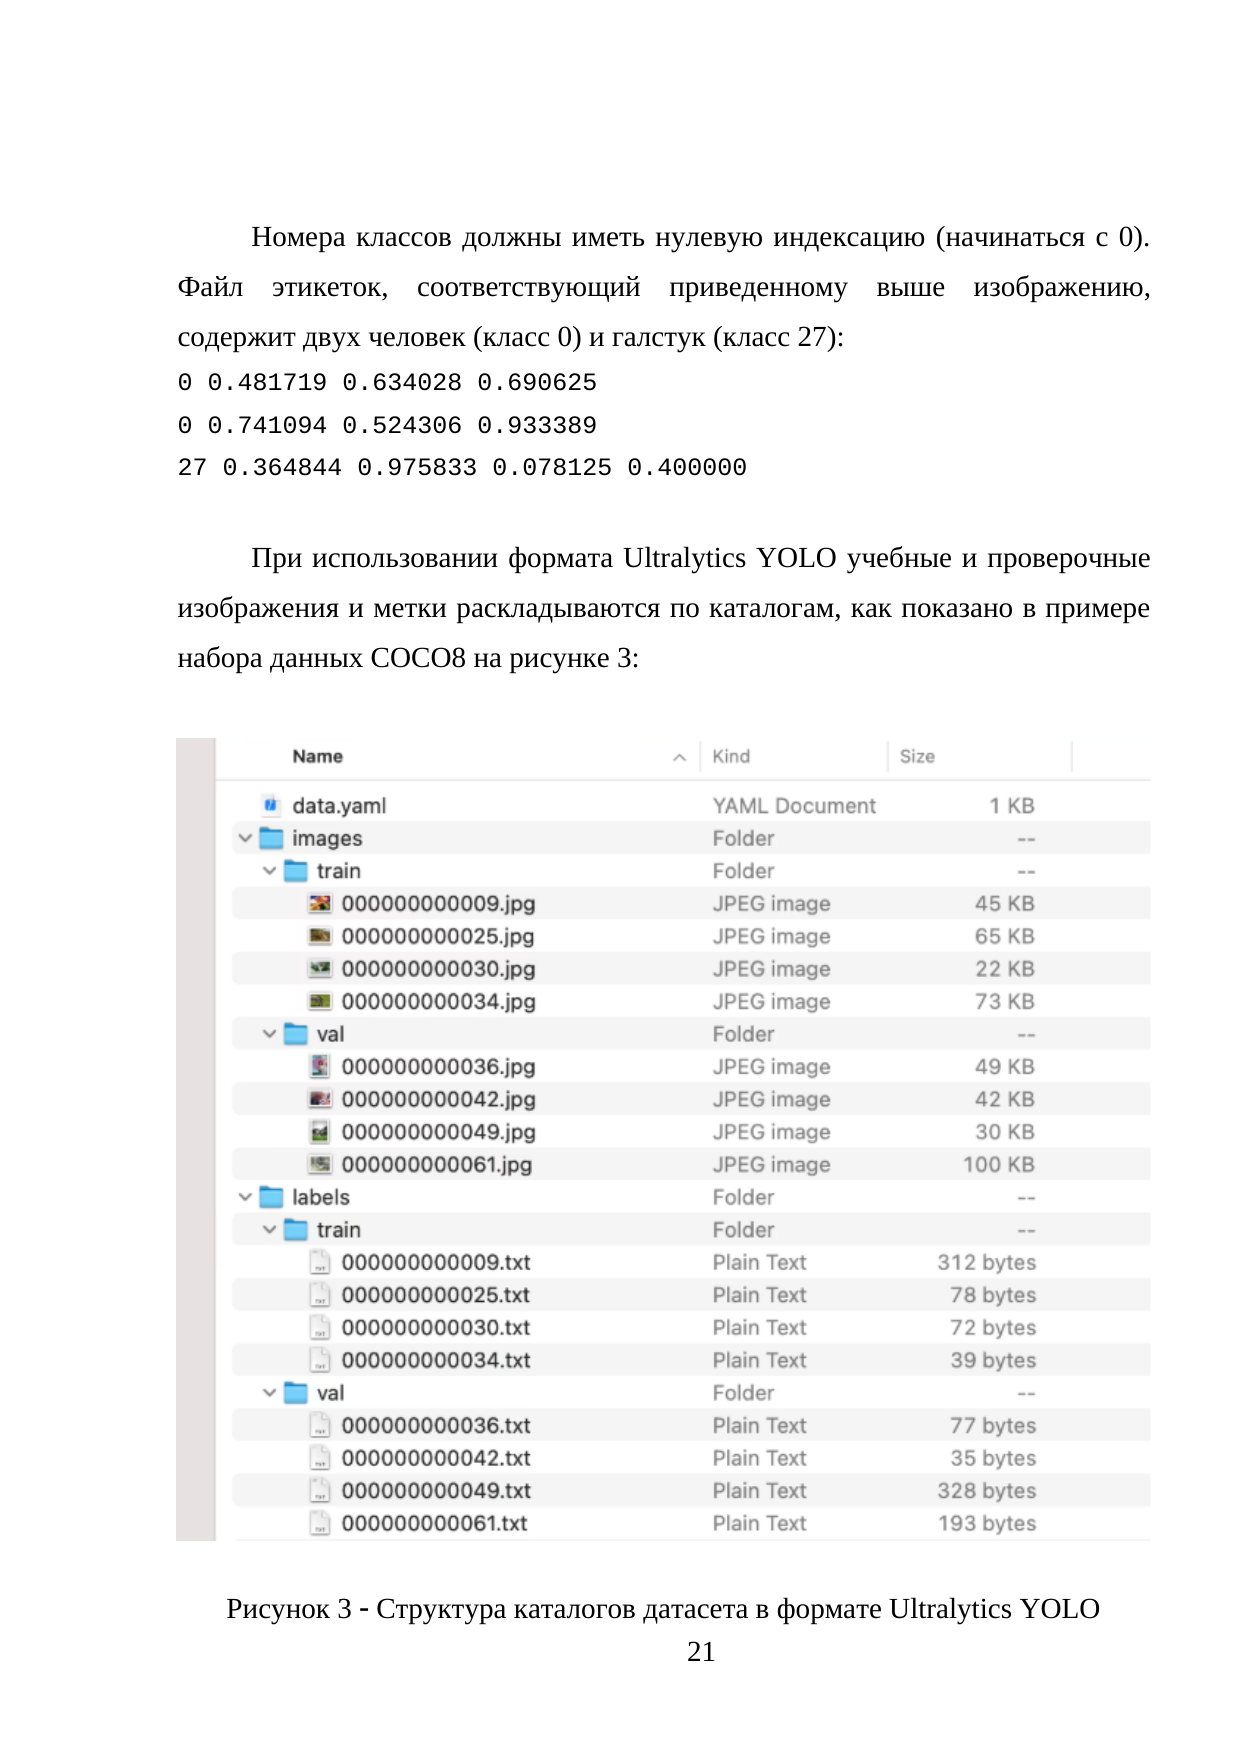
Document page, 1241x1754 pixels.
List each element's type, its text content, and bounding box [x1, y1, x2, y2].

picture [176, 738, 1151, 1541]
text 0 0.741094 0.524306 0.933389 [177, 412, 1152, 441]
text 27 0.364844 0.975833 0.078125 0.400000 [177, 455, 1152, 483]
text Номера классов должны иметь нулевую индексацию (начинаться с 0). Файл этикеток, соответствующий приведенному выше изображению, содержит двух человек (класс 0) и галстук (класс 27): [177, 219, 1152, 353]
text При использовании формата Ultralytics YOLO учебные и проверочные изображения и метки раскладываются по каталогам, как показано в примере набора данных COCO8 на рисунке 3: [177, 540, 1152, 674]
text 0 0.481719 0.634028 0.690625 [177, 370, 1152, 398]
